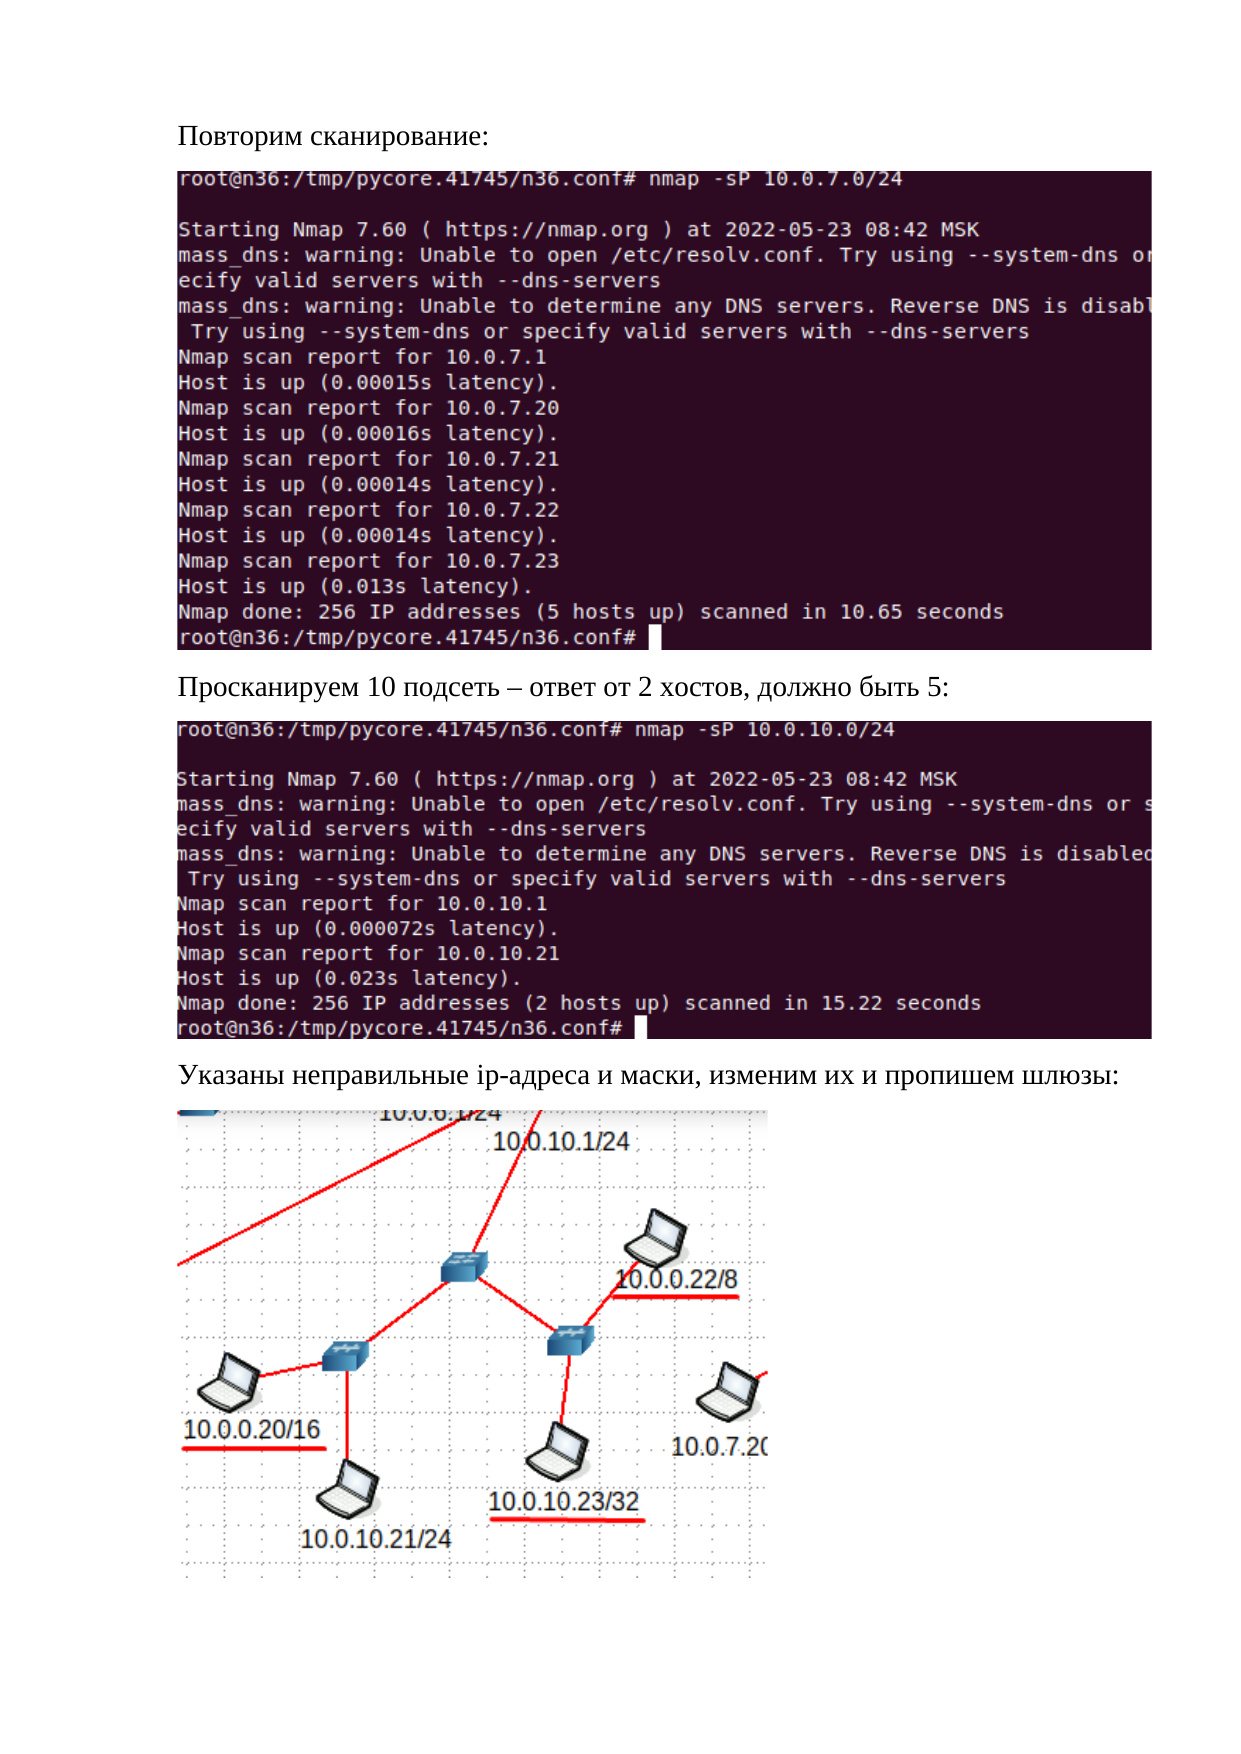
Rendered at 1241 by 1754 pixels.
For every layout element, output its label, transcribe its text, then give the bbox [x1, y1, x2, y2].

text Указаны неправильные ip-адреса и маски, изменим их и пропишем шлюзы: [177, 1057, 1152, 1091]
text Просканируем 10 подсеть – ответ от 2 хостов, должно быть 5: [177, 669, 1152, 702]
picture [177, 171, 1152, 650]
text Повторим сканирование: [177, 118, 1152, 152]
picture [177, 1110, 768, 1578]
picture [177, 721, 1152, 1039]
